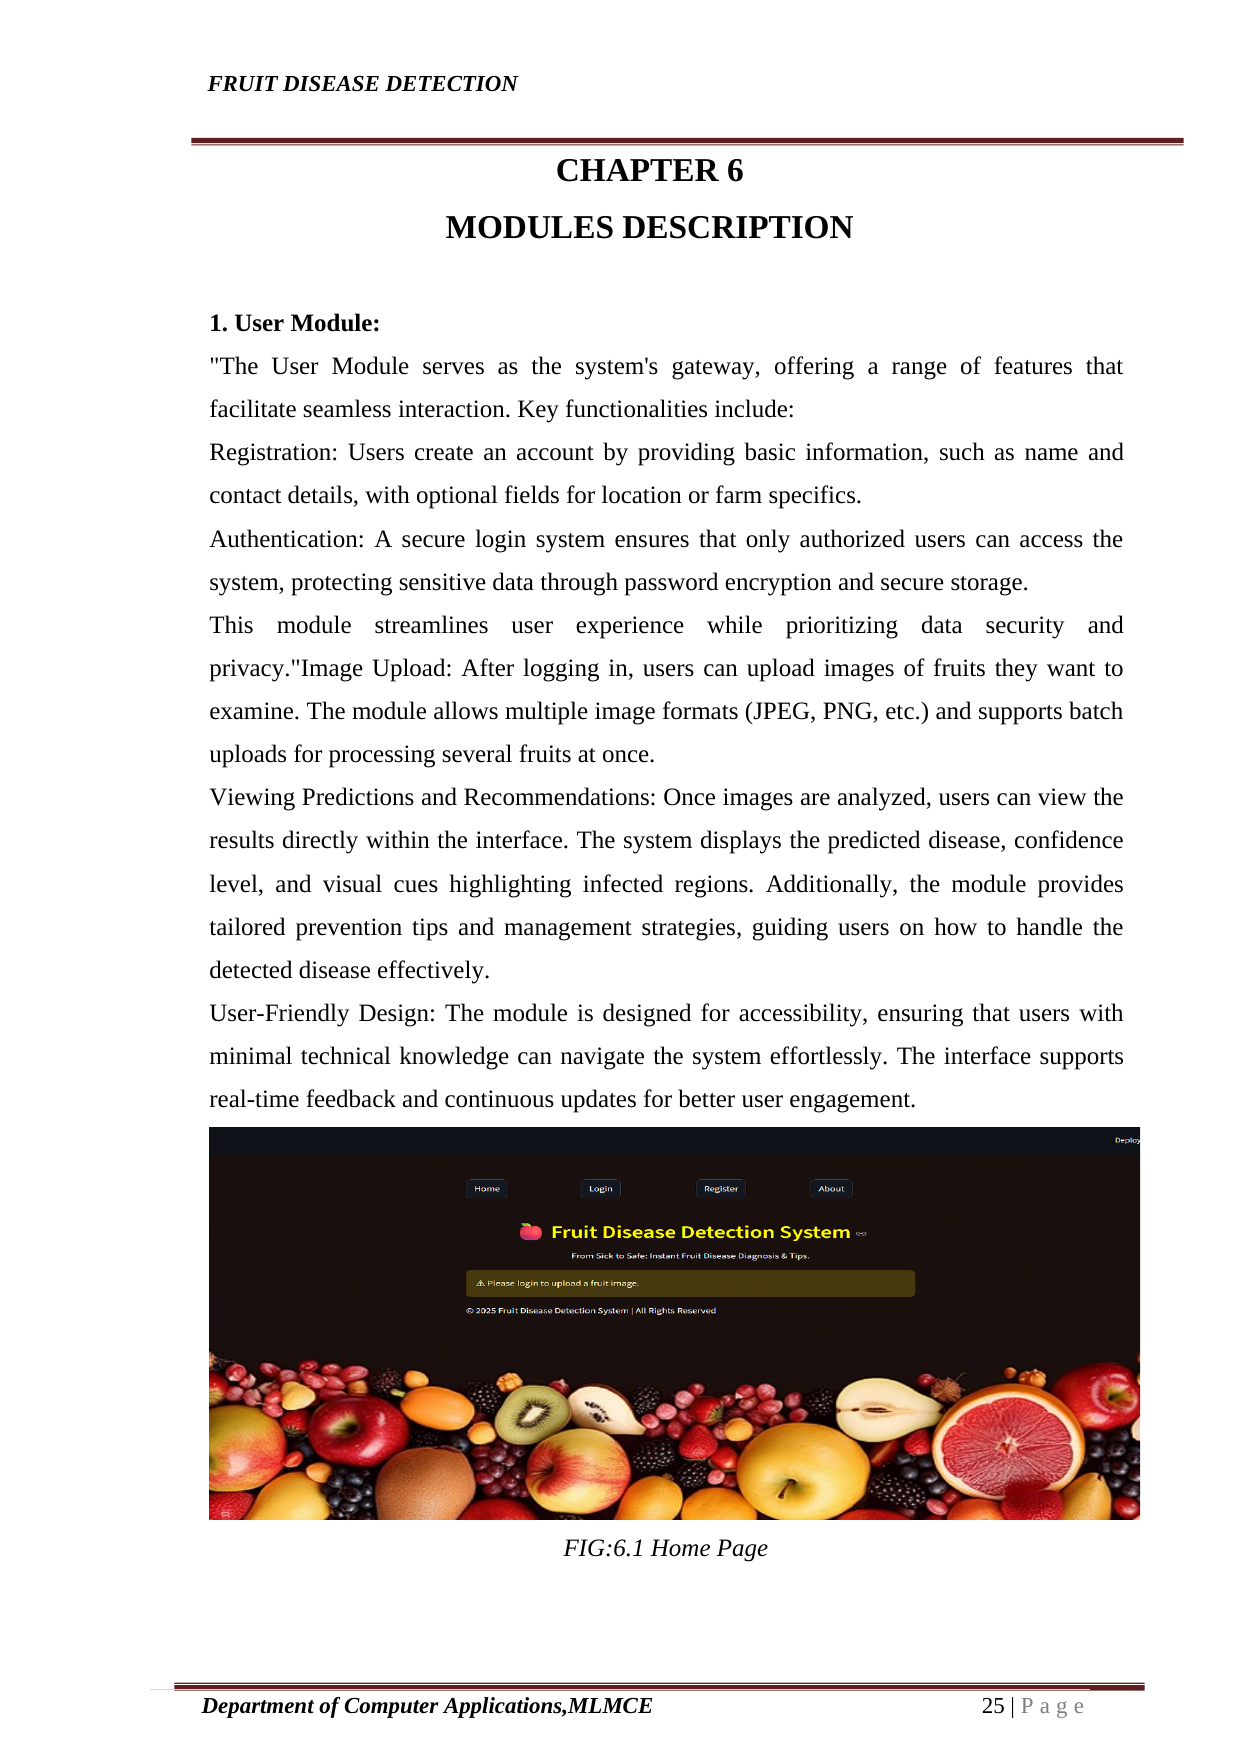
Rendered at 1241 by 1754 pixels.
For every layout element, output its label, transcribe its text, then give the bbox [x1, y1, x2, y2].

text FIG:6.1 Home Page [209, 1533, 1124, 1562]
text This module streamlines user experience while prioritizing data security and privacy."Image Upload: After logging in, users can upload images of fruits they want to examine. The module allows multiple image formats (JPEG, PNG, etc.) and supports batch uploads for processing several fruits at once. [209, 610, 1124, 768]
text CHAPTER 6 [209, 150, 1090, 188]
text MODULES DESCRIPTION [209, 207, 1090, 246]
text 1. User Module: [209, 265, 1124, 337]
picture [209, 1127, 1141, 1520]
text Authentication: A secure login system ensures that only authorized users can access the system, protecting sensitive data through password encryption and secure storage. [209, 524, 1124, 596]
text "The User Module serves as the system's gateway, offering a range of features that facilitate seamless interaction. Key functionalities include: [209, 351, 1124, 423]
text Registration: Users create an account by providing basic information, such as name and contact details, with optional fields for location or farm specifics. [209, 437, 1124, 509]
text Viewing Predictions and Recommendations: Once images are analyzed, users can view the results directly within the interface. The system displays the predicted disease, confidence level, and visual cues highlighting infected regions. Additionally, the module provides tailored prevention tips and management strategies, guiding users on how to handle the detected disease effectively. [209, 782, 1124, 984]
text User-Friendly Design: The module is designed for accessibility, ensuring that users with minimal technical knowledge can navigate the system effortlessly. The interface supports real-time feedback and continuous updates for better user engagement. [209, 998, 1124, 1113]
